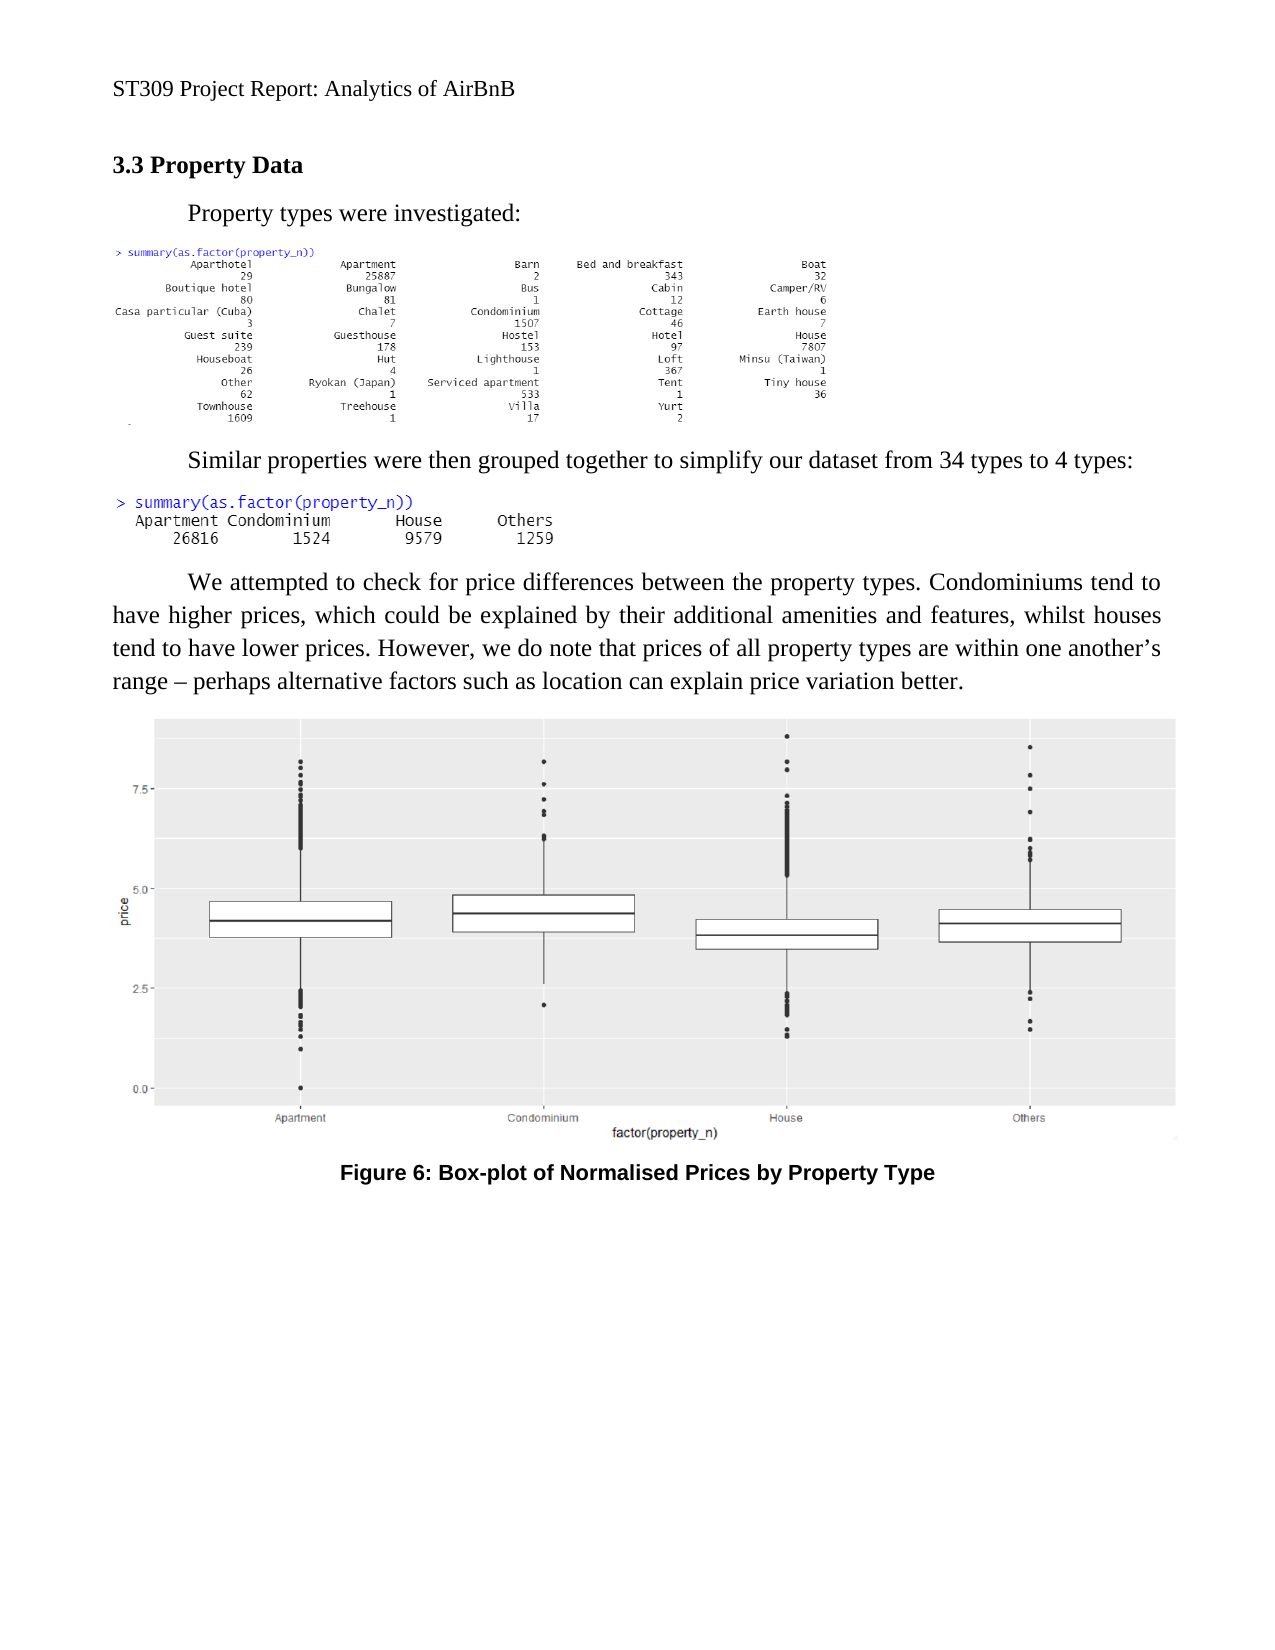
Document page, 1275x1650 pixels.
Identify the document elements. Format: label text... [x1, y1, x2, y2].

text Figure 6: Box-plot of Normalised Prices by Property Type [112, 1160, 1162, 1185]
text 3.3 Property Data [112, 150, 1162, 179]
text Similar properties were then grouped together to simplify our dataset from 34 types to 4 types: [112, 446, 1162, 474]
text Property types were investigated: [112, 198, 1162, 226]
picture [112, 715, 1178, 1140]
text We attempted to check for price differences between the property types. Condominiums tend to have higher prices, which could be explained by their additional amenities and features, whilst houses tend to have lower prices. However, we do note that prices of all property types are within one another’s range – perhaps alternative factors such as location can explain price variation better. [112, 567, 1162, 694]
picture [112, 247, 829, 425]
picture [112, 495, 559, 547]
